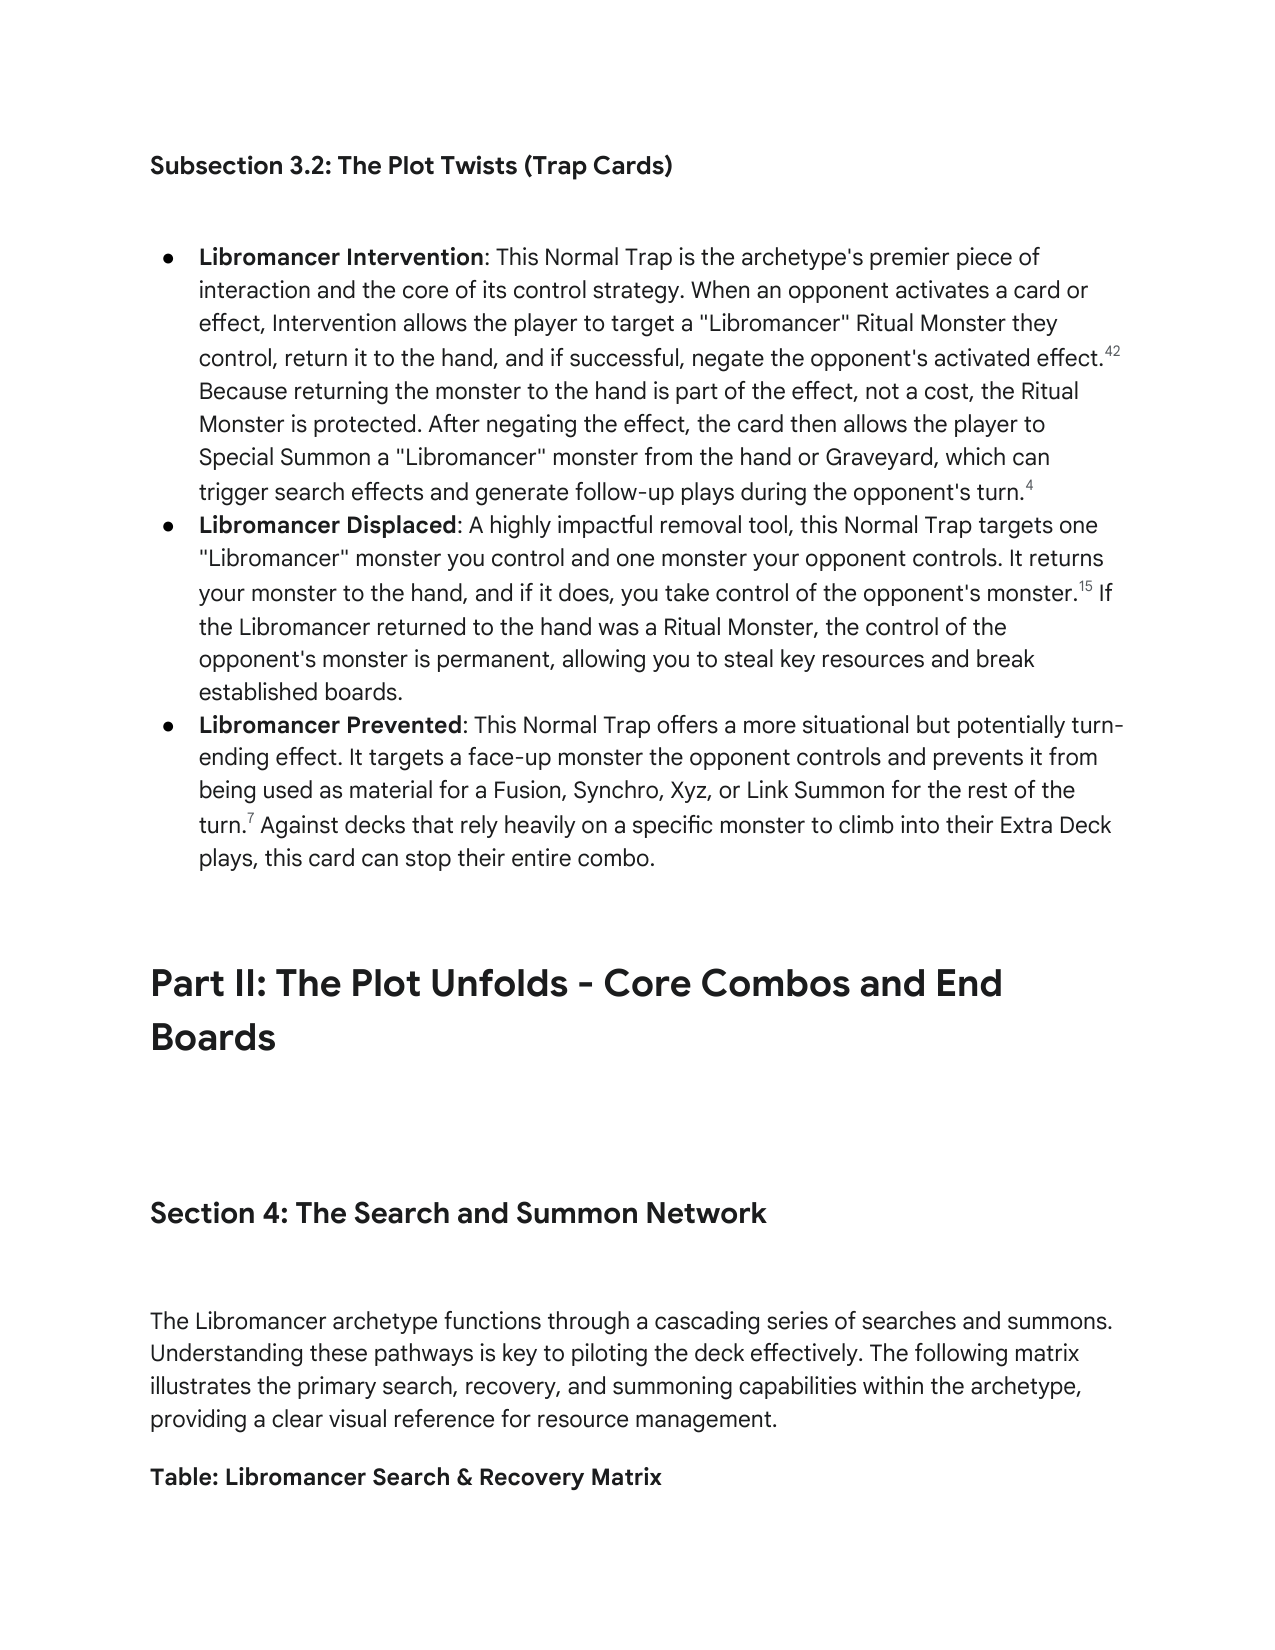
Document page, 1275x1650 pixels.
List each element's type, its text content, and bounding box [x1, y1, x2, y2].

subtitle Subsection 3.2: The Plot Twists (Trap Cards) [150, 150, 1125, 181]
text Table: Libromancer Search & Recovery Matrix [150, 1463, 1125, 1492]
subtitle Section 4: The Search and Summon Network [150, 1195, 1125, 1232]
list Libromancer Intervention: This Normal Trap is the archetype's premier piece of interaction and the core of its control strategy. When an opponent activates a card or effect, Intervention allows the player to target a "Libromancer" Ritual Monster they control, return it to the hand, and if successful, negate the opponent's activated effect.42 Because returning the monster to the hand is part of the effect, not a cost, the Ritual Monster is protected. After negating the effect, the card then allows the player to Special Summon a "Libromancer" monster from the hand or Graveyard, which can trigger search effects and generate follow-up plays during the opponent's turn.4 [161, 243, 1125, 507]
text The Libromancer archetype functions through a cascading series of searches and summons. Understanding these pathways is key to piloting the deck effectively. The following matrix illustrates the primary search, recovery, and summoning capabilities within the archetype, providing a clear visual reference for resource management. [150, 1307, 1125, 1434]
subtitle Part II: The Plot Unfolds - Core Combos and End Boards [150, 960, 1125, 1061]
list Libromancer Displaced: A highly impactful removal tool, this Normal Trap targets one "Libromancer" monster you control and one monster your opponent controls. It returns your monster to the hand, and if it does, you take control of the opponent's monster.15 If the Libromancer returned to the hand was a Ritual Monster, the control of the opponent's monster is permanent, allowing you to steal key resources and break established boards. [161, 512, 1125, 707]
list Libromancer Prevented: This Normal Trap offers a more situational but potentially turn-ending effect. It targets a face-up monster the opponent controls and prevents it from being used as material for a Fusion, Synchro, Xyz, or Link Summon for the rest of the turn.7 Against decks that rely heavily on a specific monster to climb into their Extra Deck plays, this card can stop their entire combo. [161, 711, 1125, 873]
